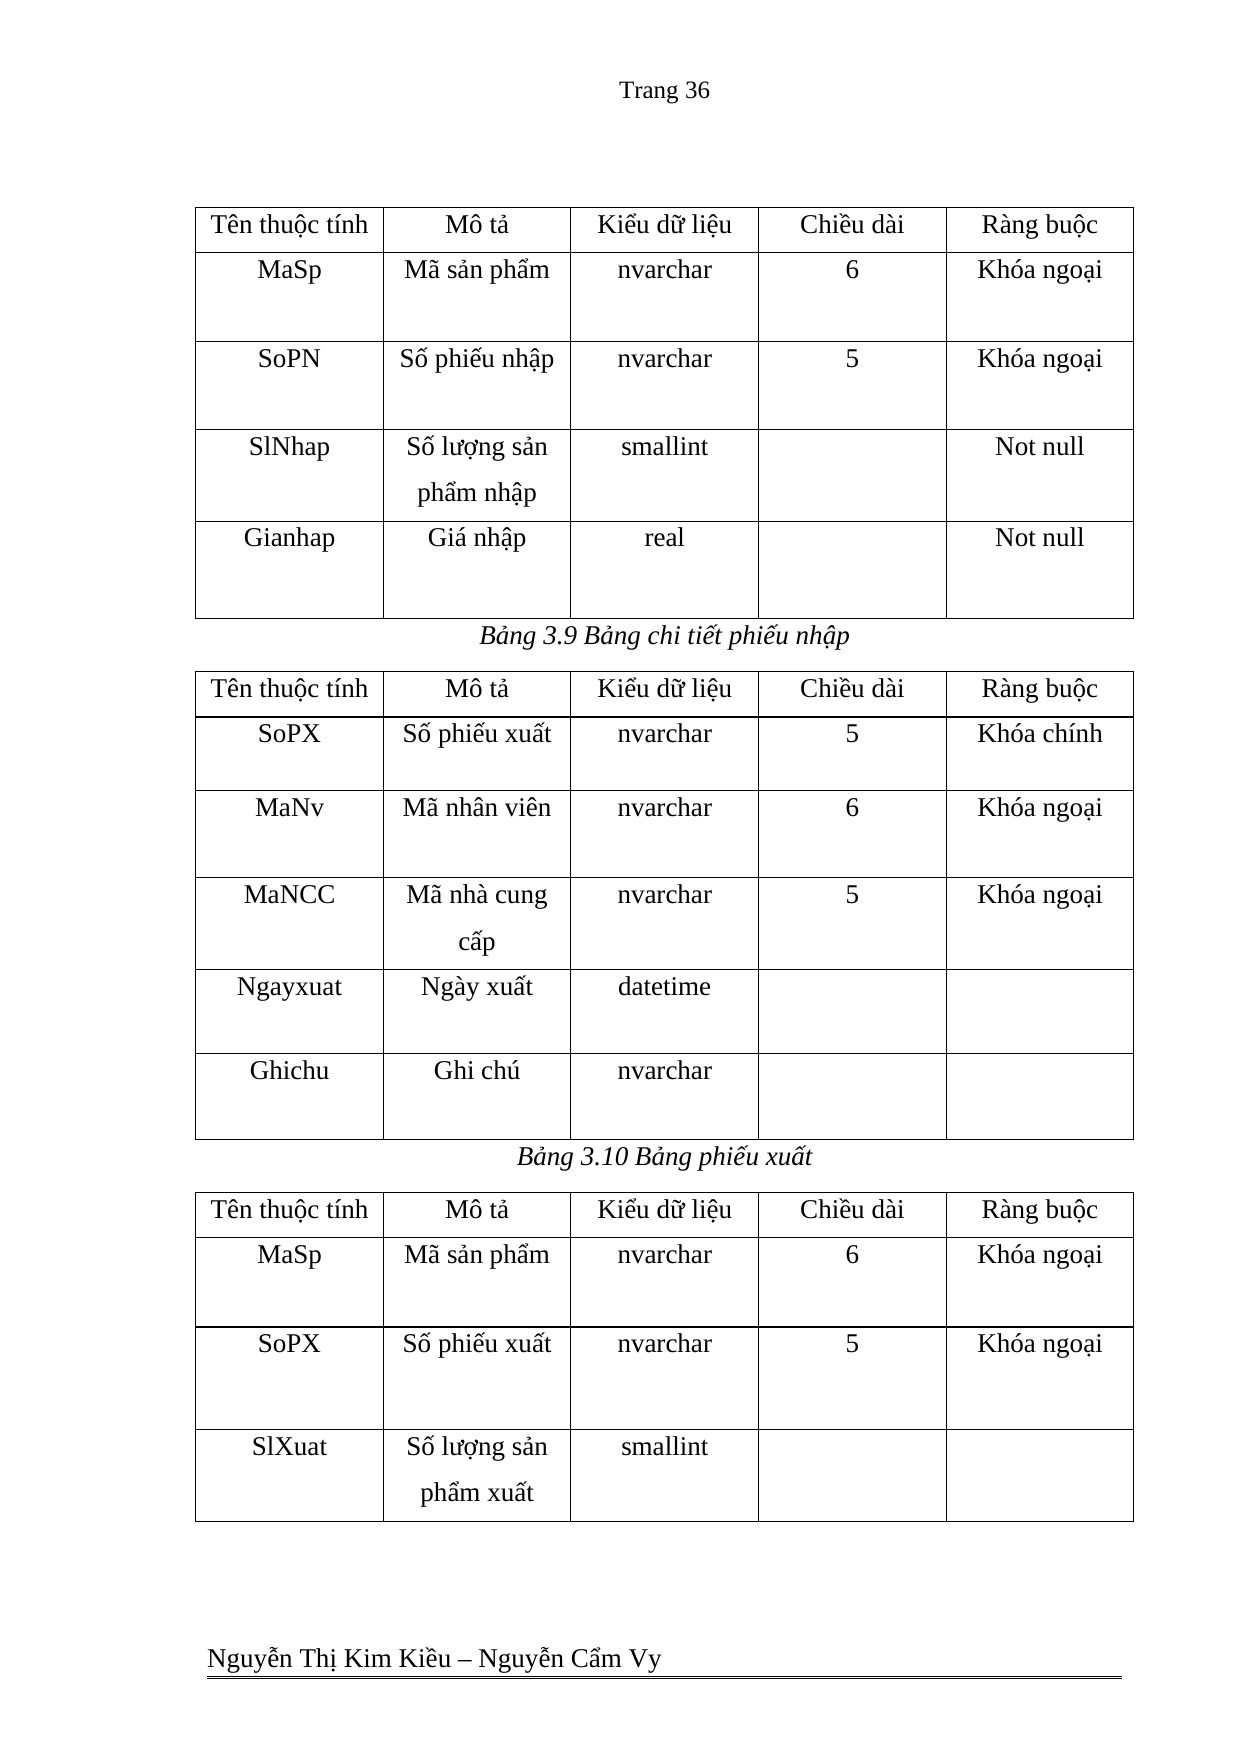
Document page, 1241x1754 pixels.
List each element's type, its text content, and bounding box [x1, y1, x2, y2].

table_cell Khóa ngoại [947, 791, 1133, 877]
table_cell datetime [571, 970, 758, 1053]
table_cell Số phiếu xuất [384, 718, 570, 790]
table_cell [759, 430, 946, 521]
table_cell SoPX [196, 718, 383, 790]
table_cell smallint [571, 1430, 758, 1521]
table_header Chiều dài [759, 672, 946, 716]
table_cell nvarchar [571, 1238, 758, 1326]
table_cell Ngayxuat [196, 970, 383, 1053]
table_cell Khóa ngoại [947, 878, 1133, 969]
table_header Kiểu dữ liệu [571, 1193, 758, 1237]
table_cell real [571, 522, 758, 618]
table_header Kiểu dữ liệu [571, 208, 758, 252]
table_header Ràng buộc [947, 208, 1133, 252]
table_cell Mã nhân viên [384, 791, 570, 877]
text Bảng 3.9 Bảng chi tiết phiếu nhập [207, 619, 1122, 650]
table_cell SlNhap [196, 430, 383, 521]
table_header Ràng buộc [947, 1193, 1133, 1237]
table_header Mô tả [384, 1193, 570, 1237]
table_cell Gianhap [196, 522, 383, 618]
table_cell 6 [759, 791, 946, 877]
table_cell Ghichu [196, 1054, 383, 1139]
table_cell MaNCC [196, 878, 383, 969]
table_cell Khóa ngoại [947, 1328, 1133, 1429]
table_header Tên thuộc tính [196, 208, 383, 252]
table_header Tên thuộc tính [196, 672, 383, 716]
table_cell Khóa chính [947, 718, 1133, 790]
table_cell [947, 1430, 1133, 1521]
table_cell Giá nhập [384, 522, 570, 618]
table_header Kiểu dữ liệu [571, 672, 758, 716]
table_cell Số lượng sản phẩm nhập [384, 430, 570, 521]
table_cell [759, 970, 946, 1053]
table_cell nvarchar [571, 253, 758, 341]
table_cell nvarchar [571, 878, 758, 969]
table_cell Số phiếu nhập [384, 342, 570, 428]
table_cell SoPN [196, 342, 383, 428]
table_cell Mã nhà cung cấp [384, 878, 570, 969]
text Bảng 3.10 Bảng phiếu xuất [207, 1140, 1122, 1171]
table_cell Số phiếu xuất [384, 1328, 570, 1429]
table_header Chiều dài [759, 1193, 946, 1237]
table_cell MaSp [196, 253, 383, 341]
table_cell Mã sản phẩm [384, 1238, 570, 1326]
table_header Mô tả [384, 208, 570, 252]
table_cell nvarchar [571, 718, 758, 790]
table_cell SlXuat [196, 1430, 383, 1521]
table_cell Khóa ngoại [947, 342, 1133, 428]
table_cell Ghi chú [384, 1054, 570, 1139]
table_cell Ngày xuất [384, 970, 570, 1053]
table_cell 6 [759, 1238, 946, 1326]
table_cell Khóa ngoại [947, 253, 1133, 341]
table_header Tên thuộc tính [196, 1193, 383, 1237]
table_cell [947, 1054, 1133, 1139]
table_cell Mã sản phẩm [384, 253, 570, 341]
table_cell [759, 1054, 946, 1139]
table_cell MaNv [196, 791, 383, 877]
table_cell [947, 970, 1133, 1053]
table_cell Not null [947, 522, 1133, 618]
table_header Ràng buộc [947, 672, 1133, 716]
table_header Chiều dài [759, 208, 946, 252]
table_cell 5 [759, 878, 946, 969]
table_cell [759, 1430, 946, 1521]
table_cell SoPX [196, 1328, 383, 1429]
table_cell 5 [759, 718, 946, 790]
table_cell nvarchar [571, 791, 758, 877]
table_cell nvarchar [571, 1054, 758, 1139]
table_cell Số lượng sản phẩm xuất [384, 1430, 570, 1521]
table_cell 5 [759, 342, 946, 428]
table_cell Not null [947, 430, 1133, 521]
table_cell smallint [571, 430, 758, 521]
table_cell 6 [759, 253, 946, 341]
table_cell [759, 522, 946, 618]
table_cell nvarchar [571, 342, 758, 428]
table_header Mô tả [384, 672, 570, 716]
table_cell Khóa ngoại [947, 1238, 1133, 1326]
table_cell 5 [759, 1328, 946, 1429]
table_cell MaSp [196, 1238, 383, 1326]
table_cell nvarchar [571, 1328, 758, 1429]
